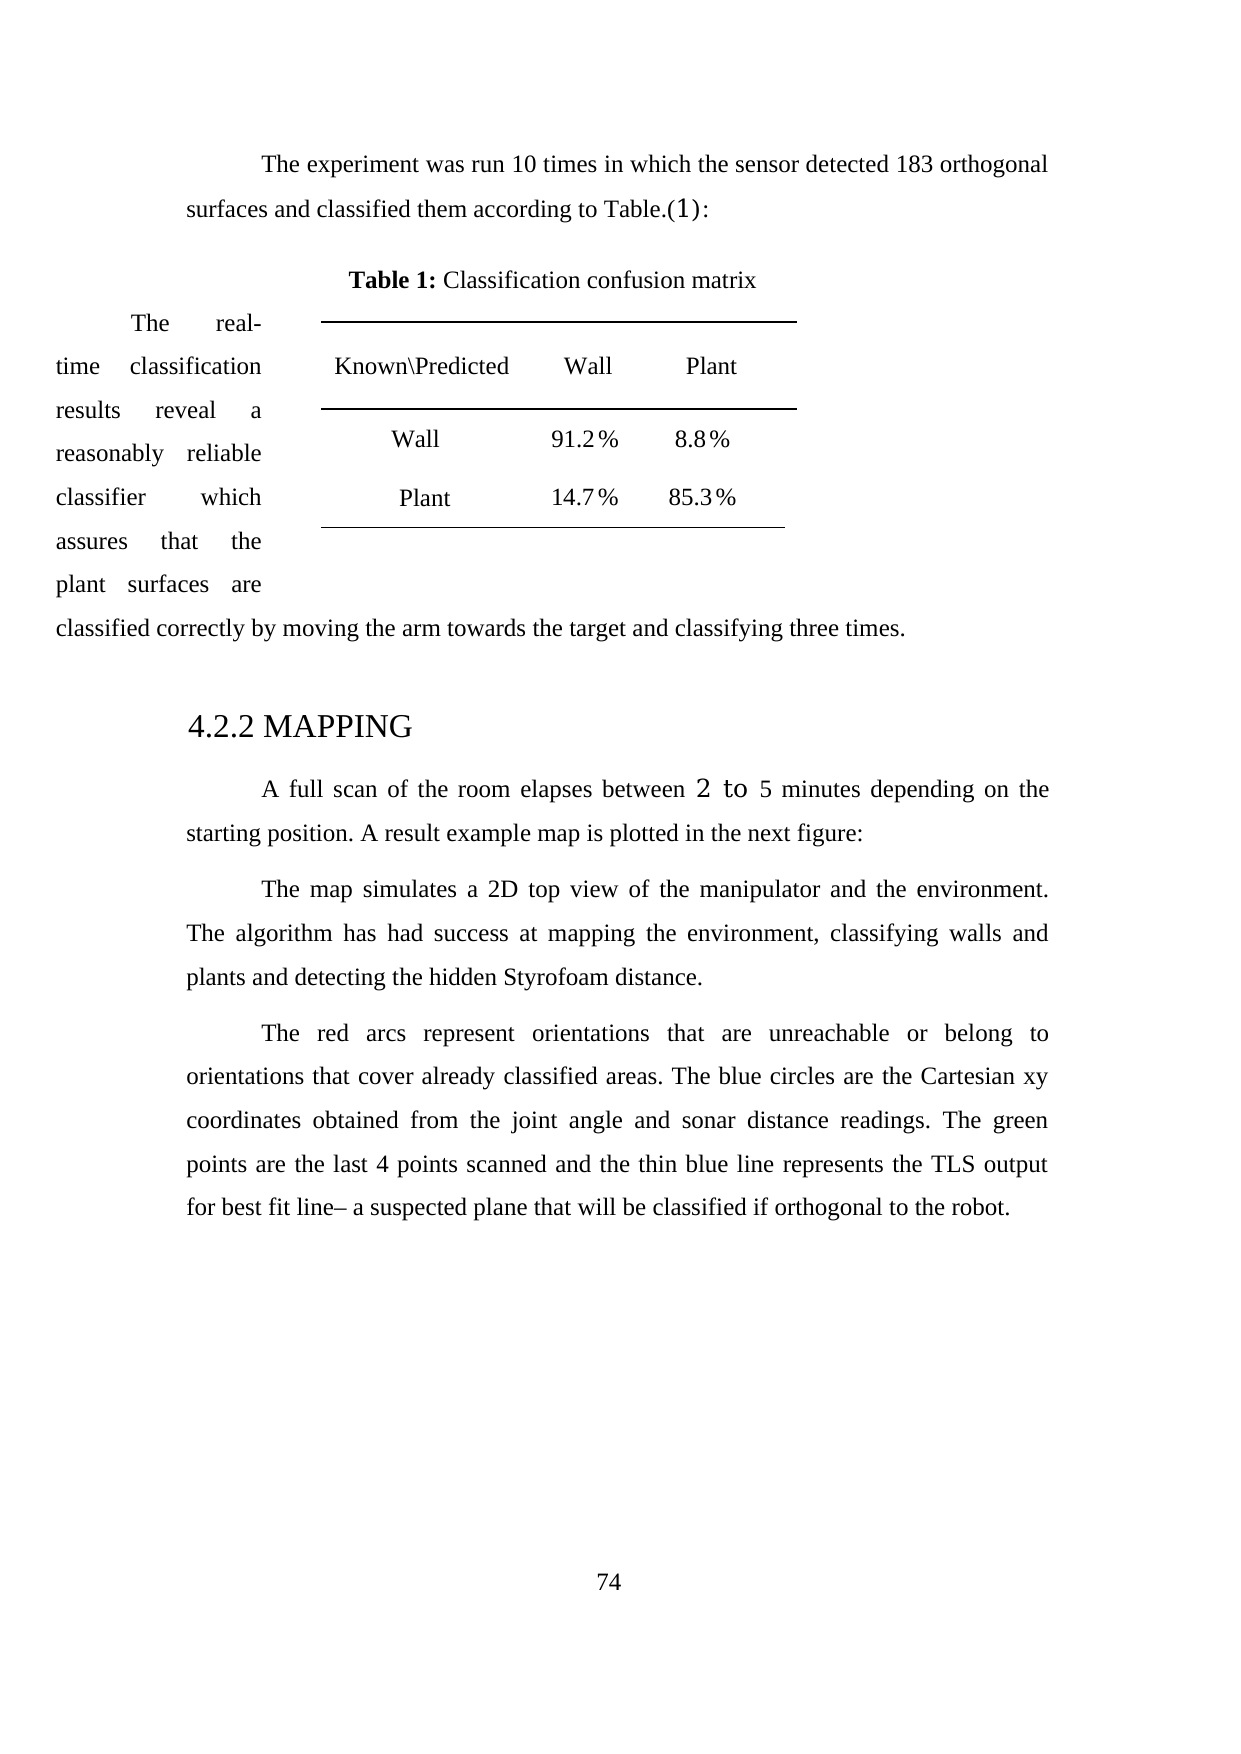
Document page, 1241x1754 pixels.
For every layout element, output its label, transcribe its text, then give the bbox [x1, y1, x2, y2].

text The real-time classification results reveal a reasonably reliable classifier which assures that the plant surfaces are classified correctly by moving the arm towards the target and classifying three times. [56, 308, 1049, 642]
table_header Table 1: Classification confusion matrix [280, 265, 1015, 574]
subtitle 4.2.2 Mapping [188, 707, 1089, 745]
text The red arcs represent orientations that are unreachable or belong to orientations that cover already classified areas. The blue circles are the Cartesian xy coordinates obtained from the joint angle and sonar distance readings. The green points are the last 4 points scanned and the thin blue line represents the TLS output for best fit line– a suspected plane that will be classified if orthogonal to the robot. [186, 1018, 1049, 1221]
text The map simulates a 2D top view of the manipulator and the environment. The algorithm has had success at mapping the environment, classifying walls and plants and detecting the hidden Styrofoam distance. [186, 874, 1049, 990]
text A full scan of the room elapses between 2 to 5 minutes depending on the starting position. A result example map is plotted in the next figure: [186, 773, 1049, 847]
text The experiment was run 10 times in which the sensor detected 183 orthogonal surfaces and classified them according to Table.(1): [186, 149, 1049, 223]
